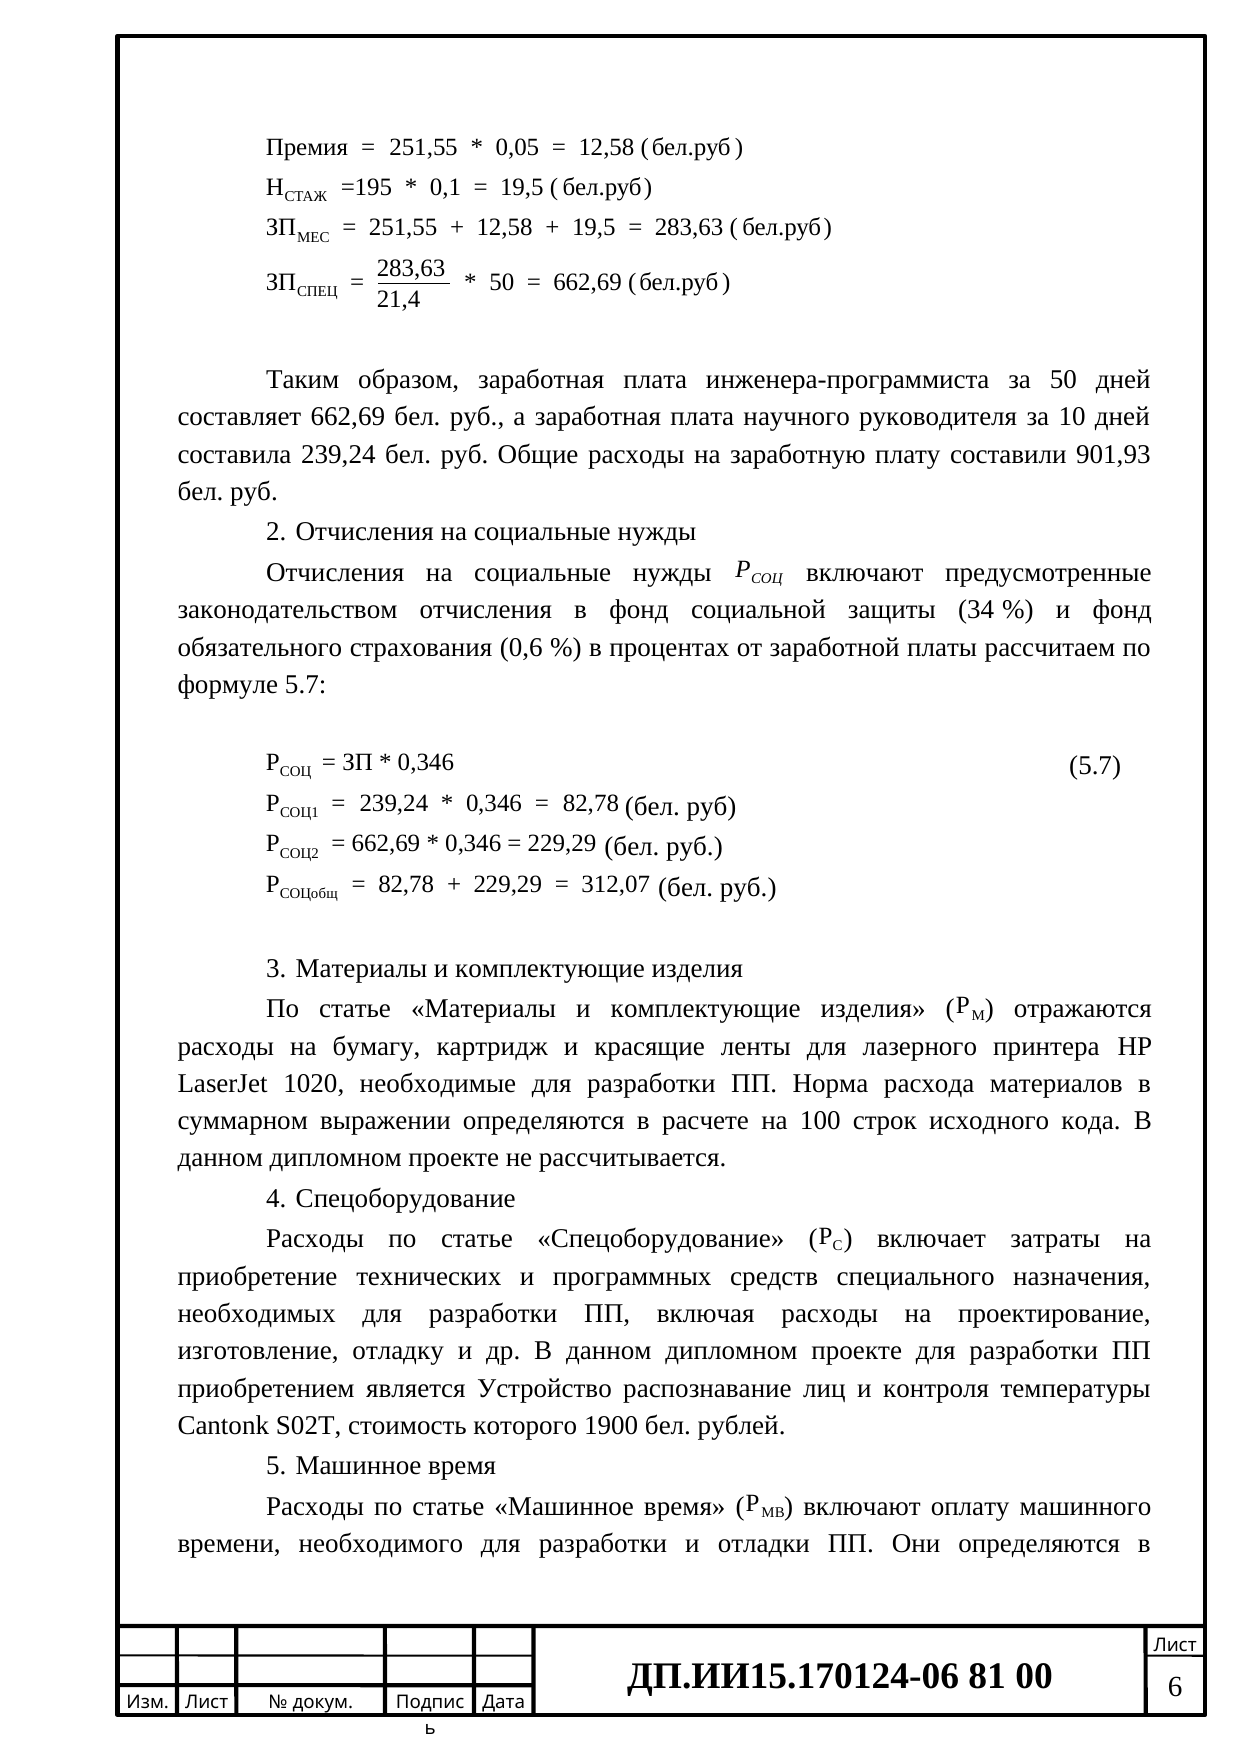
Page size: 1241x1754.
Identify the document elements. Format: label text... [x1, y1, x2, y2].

text (бел. руб.) [177, 830, 1152, 861]
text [177, 1490, 1152, 1558]
list Спецоборудование [266, 1182, 1152, 1213]
text (бел. руб.) [177, 871, 1152, 902]
list Отчисления на социальные нужды [266, 516, 1152, 547]
text Отчисления на социальные нужды включают предусмотренные законодательством отчисления в фонд социальной защиты (34 %) и фонд обязательного страхования (0,6 %) в процентах от заработной платы рассчитаем по формуле 5.7: [177, 556, 1152, 699]
text (бел. руб) [177, 789, 1152, 821]
text (5.7) [177, 749, 1122, 780]
text Расходы по статье «Спецоборудование» () включает затраты на приобретение технических и программных средств специального назначения, необходимых для разработки ПП, включая расходы на проектирование, изготовление, отладку и др. В данном дипломном проекте для разработки ПП приобретением является Устройство распознавание лиц и контроля температуры Cantonk S02T, стоимость которого 1900 бел. рублей. [177, 1222, 1152, 1440]
list Материалы и комплектующие изделия [266, 952, 1152, 983]
text По статье «Материалы и комплектующие изделия» () отражаются расходы на бумагу, картридж и красящие ленты для лазерного принтера HP LaserJet 1020, необходимые для разработки ПП. Норма расхода материалов в суммарном выражении определяются в расчете на 100 строк исходного кода. В данном дипломном проекте не рассчитывается. [177, 992, 1152, 1173]
text Таким образом, заработная плата инженера-программиста за 50 дней составляет 662,69 бел. руб., а заработная плата научного руководителя за 10 дней составила 239,24 бел. руб. Общие расходы на заработную плату составили 901,93 бел. руб. [177, 363, 1152, 506]
list Машинное время [266, 1449, 1152, 1481]
